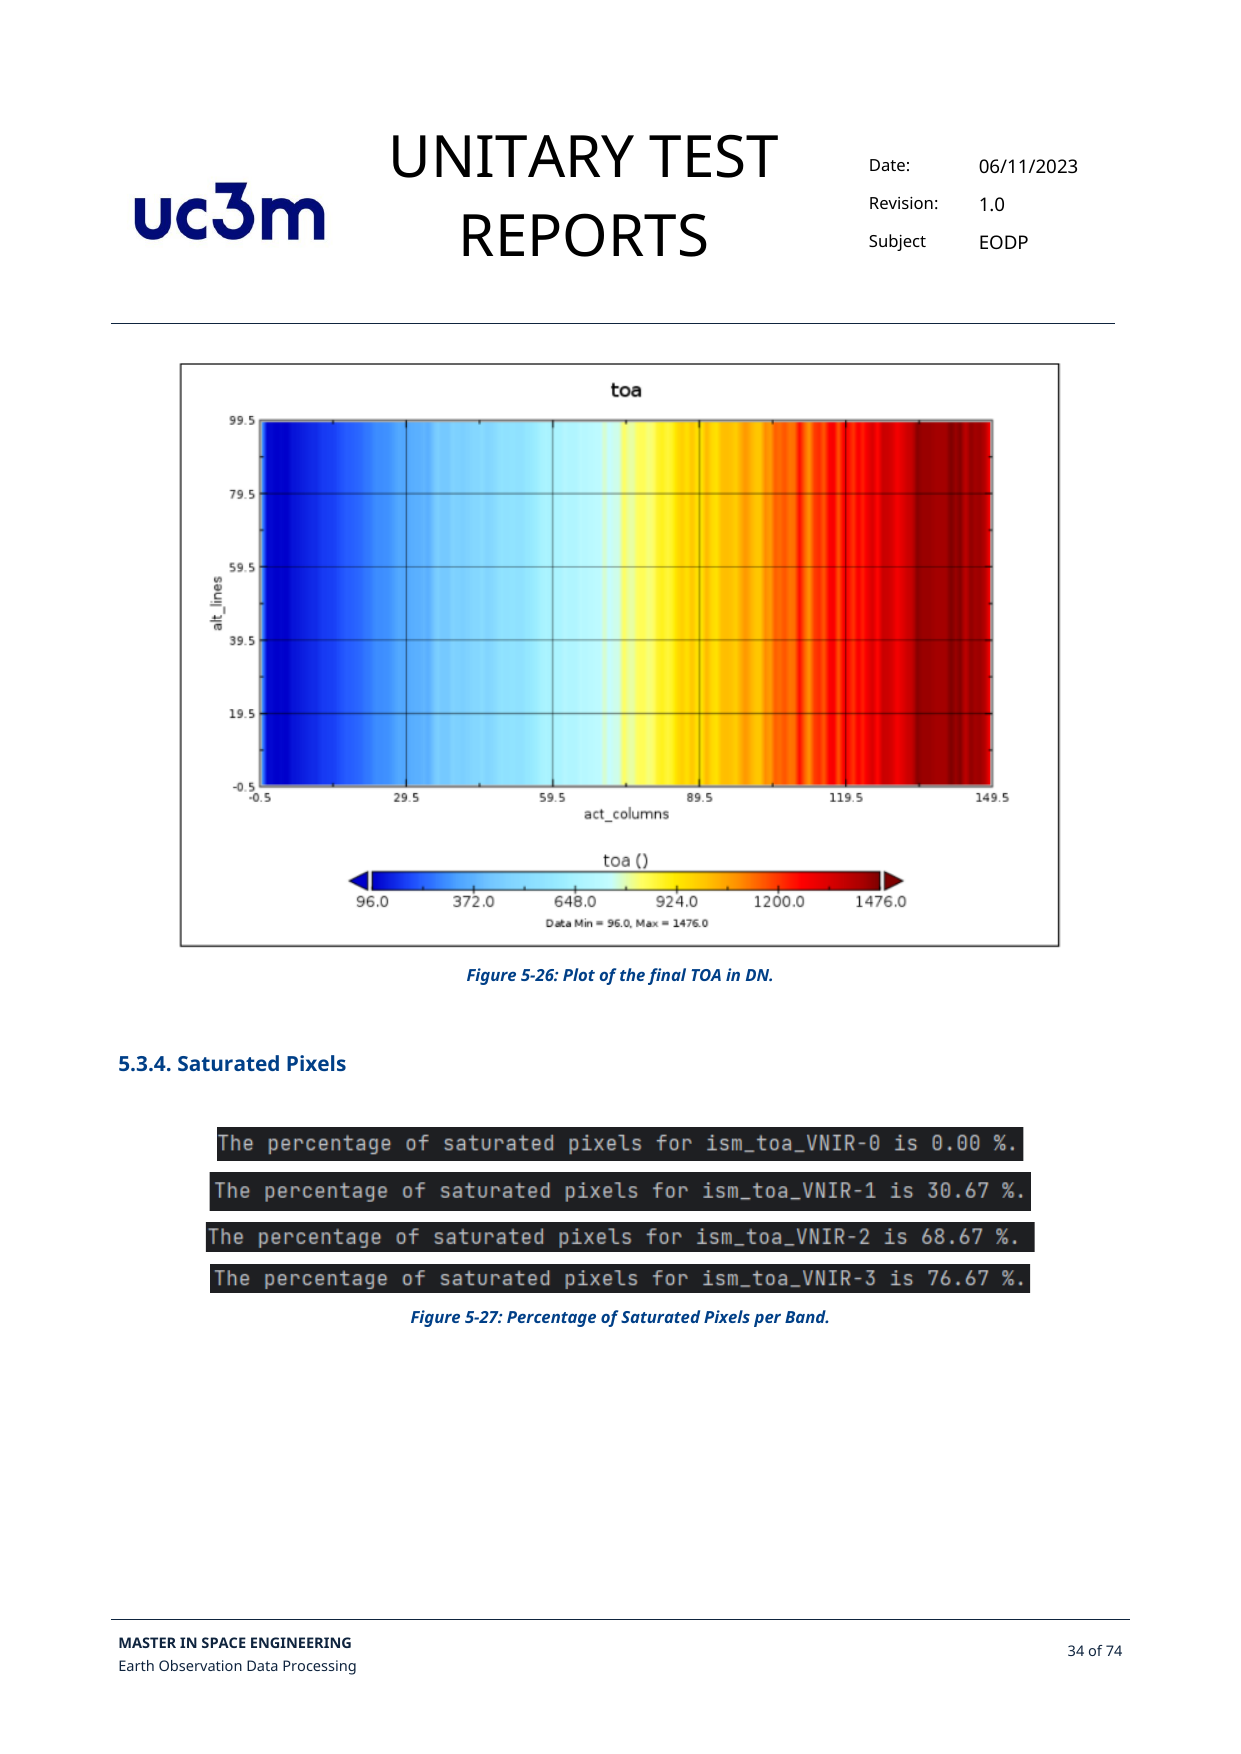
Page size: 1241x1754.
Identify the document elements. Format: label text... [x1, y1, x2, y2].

picture [178, 362, 1063, 951]
picture [217, 1127, 1024, 1161]
subtitle Saturated Pixels [118, 1049, 1122, 1077]
picture [118, 172, 340, 254]
picture [205, 1222, 1035, 1252]
picture [209, 1172, 1031, 1211]
picture [210, 1264, 1031, 1293]
